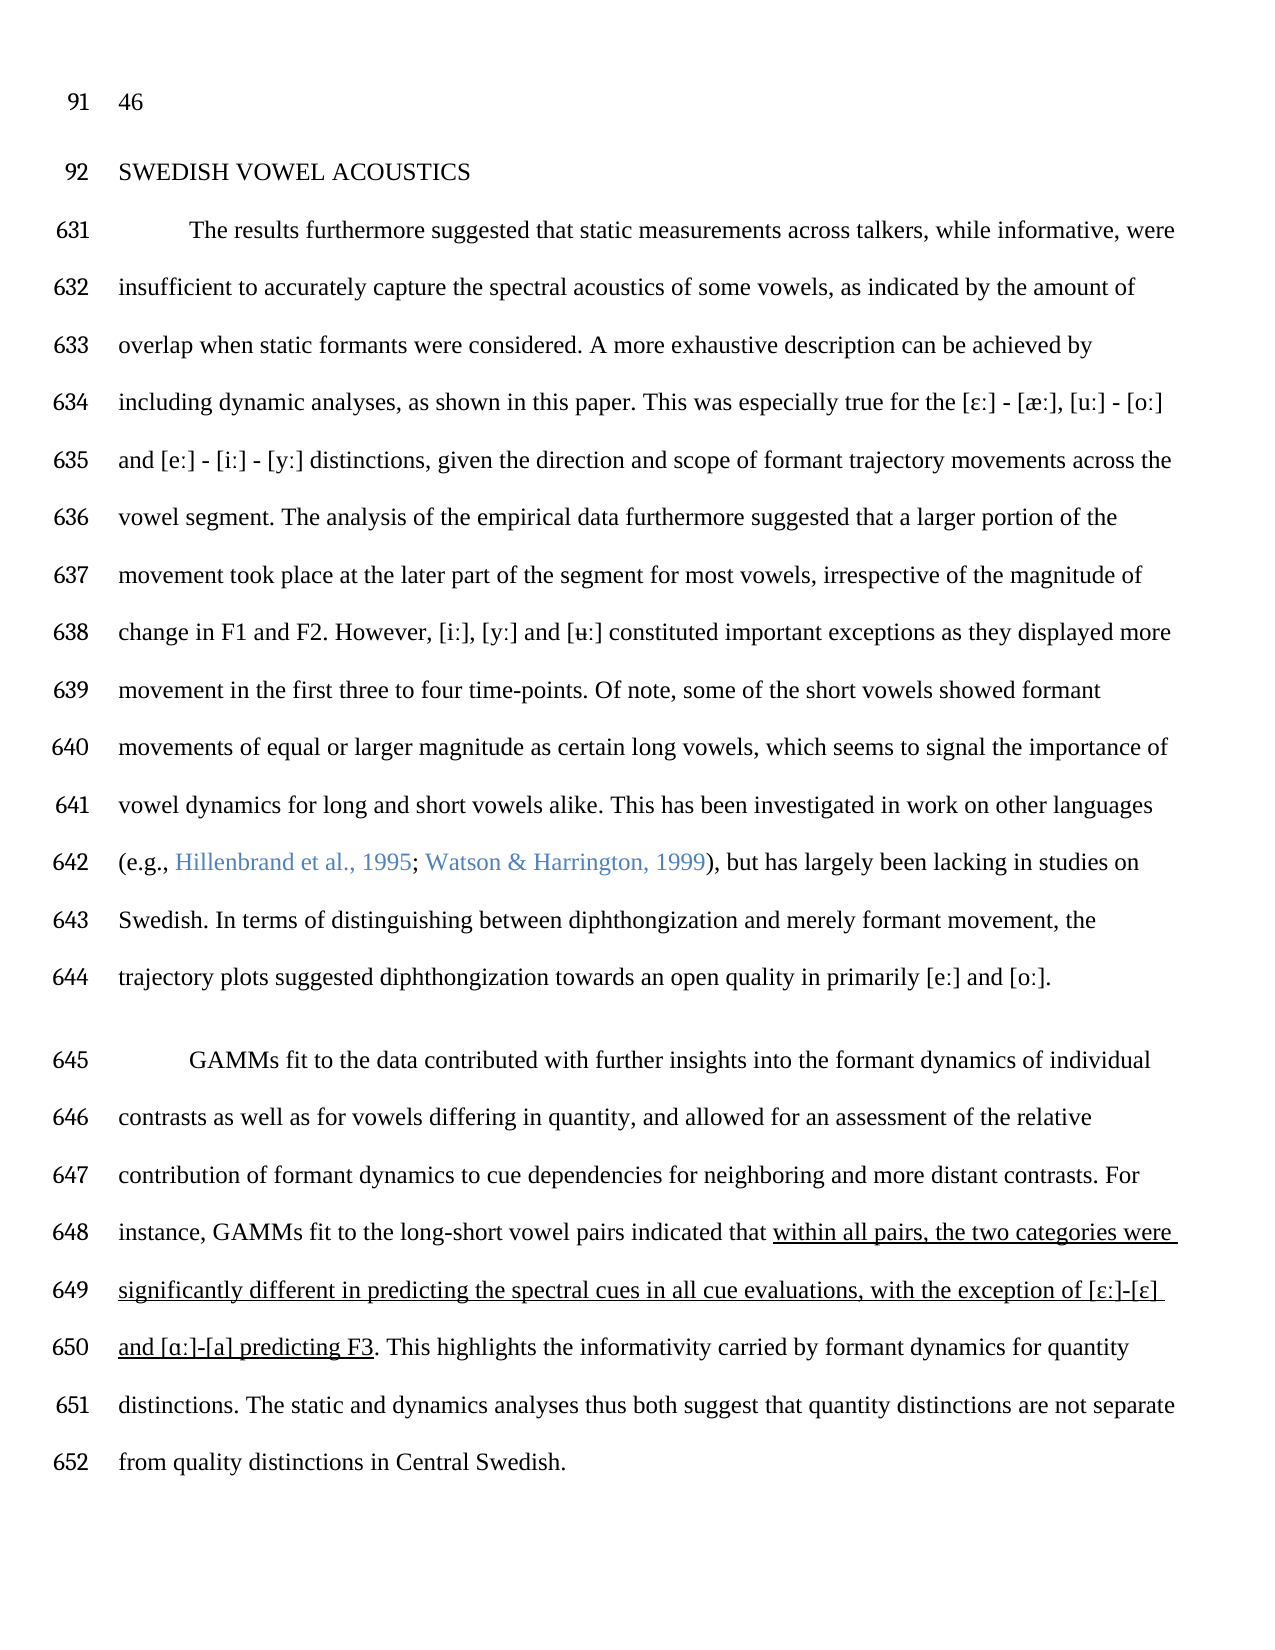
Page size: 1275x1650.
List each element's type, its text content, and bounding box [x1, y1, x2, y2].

text GAMMs fit to the data contributed with further insights into the formant dynamics of individual contrasts as well as for vowels differing in quantity, and allowed for an assessment of the relative contribution of formant dynamics to cue dependencies for neighboring and more distant contrasts. For instance, GAMMs fit to the long-short vowel pairs indicated that within all pairs, the two categories were significantly different in predicting the spectral cues in all cue evaluations, with the exception of [ɛː]-[ɛ] and [ɑː]-[a] predicting F3. This highlights the informativity carried by formant dynamics for quantity distinctions. The static and dynamics analyses thus both suggest that quantity distinctions are not separate from quality distinctions in Central Swedish. [118, 1045, 1181, 1476]
text The results furthermore suggested that static measurements across talkers, while informative, were insufficient to accurately capture the spectral acoustics of some vowels, as indicated by the amount of overlap when static formants were considered. A more exhaustive description can be achieved by including dynamic analyses, as shown in this paper. This was especially true for the [ɛː] - [æː], [uː] - [oː] and [eː] - [iː] - [yː] distinctions, given the direction and scope of formant trajectory movements across the vowel segment. The analysis of the empirical data furthermore suggested that a larger portion of the movement took place at the later part of the segment for most vowels, irrespective of the magnitude of change in F1 and F2. However, [iː], [yː] and [ʉː] constituted important exceptions as they displayed more movement in the first three to four time-points. Of note, some of the short vowels showed formant movements of equal or larger magnitude as certain long vowels, which seems to signal the importance of vowel dynamics for long and short vowels alike. This has been investigated in work on other languages (e.g., Hillenbrand et al., 1995; Watson & Harrington, 1999), but has largely been lacking in studies on Swedish. In terms of distinguishing between diphthongization and merely formant movement, the trajectory plots suggested diphthongization towards an open quality in primarily [eː] and [oː]. [118, 215, 1181, 991]
